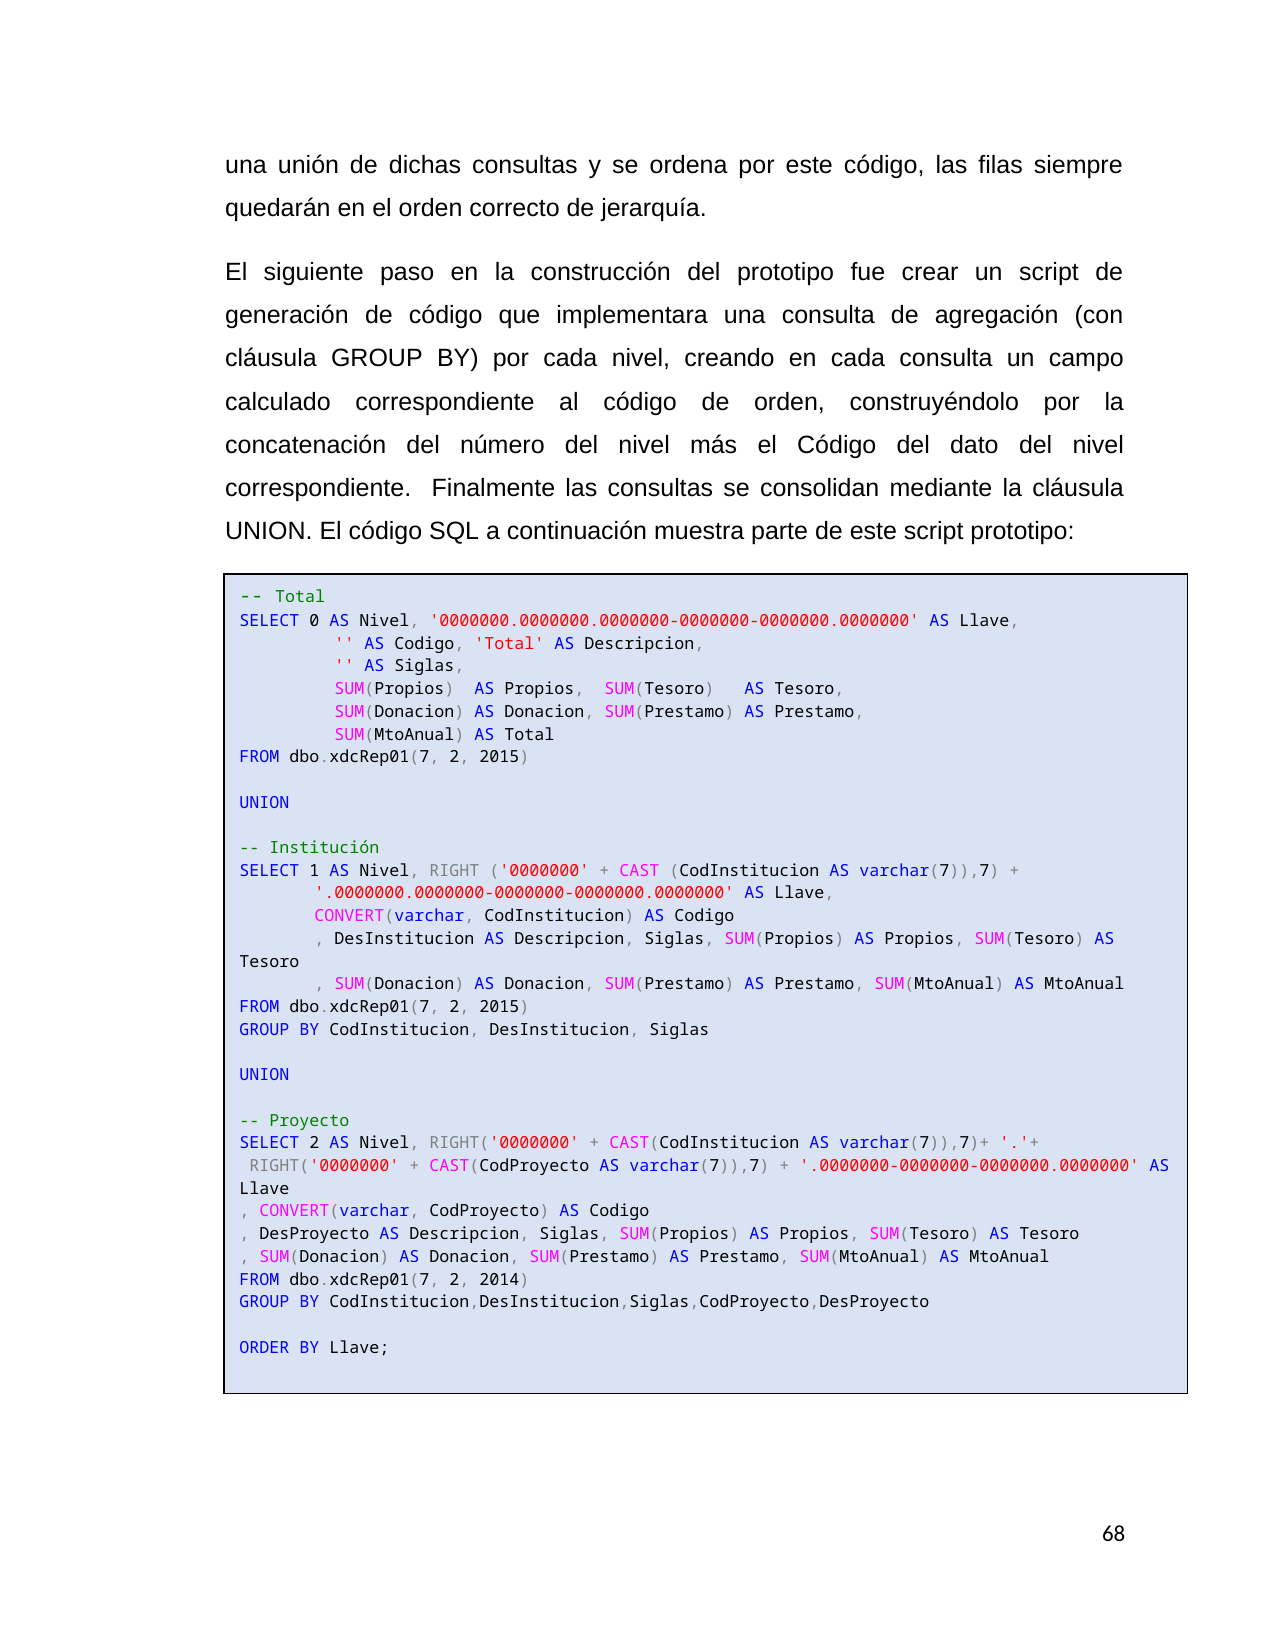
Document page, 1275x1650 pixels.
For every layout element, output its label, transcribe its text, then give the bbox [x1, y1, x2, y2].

text El siguiente paso en la construcción del prototipo fue crear un script de generación de código que implementara una consulta de agregación (con cláusula GROUP BY) por cada nivel, creando en cada consulta un campo calculado correspondiente al código de orden, construyéndolo por la concatenación del número del nivel más el Código del dato del nivel correspondiente. Finalmente las consultas se consolidan mediante la cláusula UNION. El código SQL a continuación muestra parte de este script prototipo: [225, 257, 1125, 544]
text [225, 150, 1125, 222]
